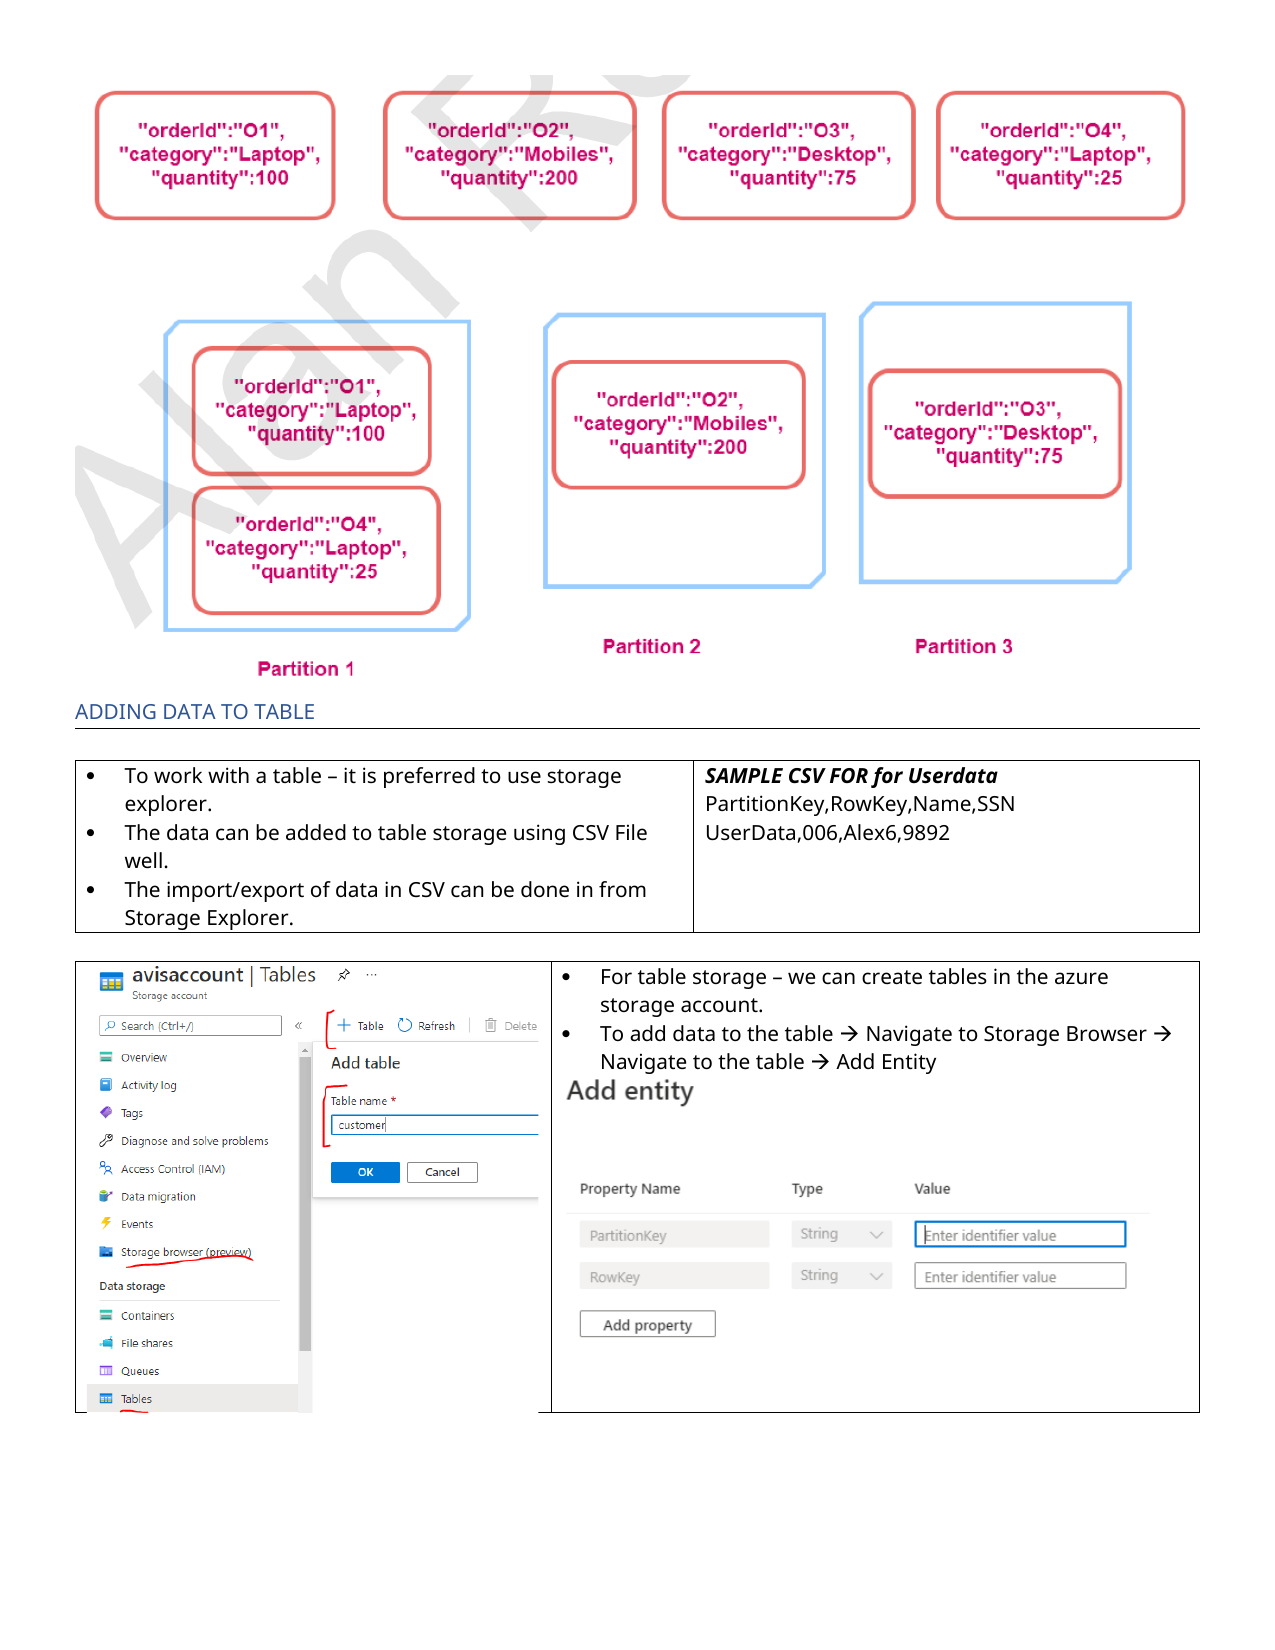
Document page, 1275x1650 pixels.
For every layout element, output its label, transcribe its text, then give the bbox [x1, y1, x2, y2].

table_header For table storage – we can create tables in the azure storage account. To add data to the table Navigate to Storage Browser Navigate to the table Add Entity [552, 962, 1199, 1412]
table_header To work with a table – it is preferred to use storage explorer. The data can be added to table storage using CSV File well. The import/export of data in CSV can be done in from Storage Explorer. [76, 761, 693, 932]
subtitle ADDING DATA TO TABLE [75, 697, 1200, 728]
picture [86, 962, 539, 1413]
picture [75, 75, 1200, 694]
table_header SAMPLE CSV FOR for Userdata PartitionKey,RowKey,Name,SSN UserData,006,Alex6,9892 [694, 761, 1199, 932]
table_header [76, 962, 86, 1412]
table_header [539, 962, 551, 1412]
picture [562, 1076, 1150, 1363]
